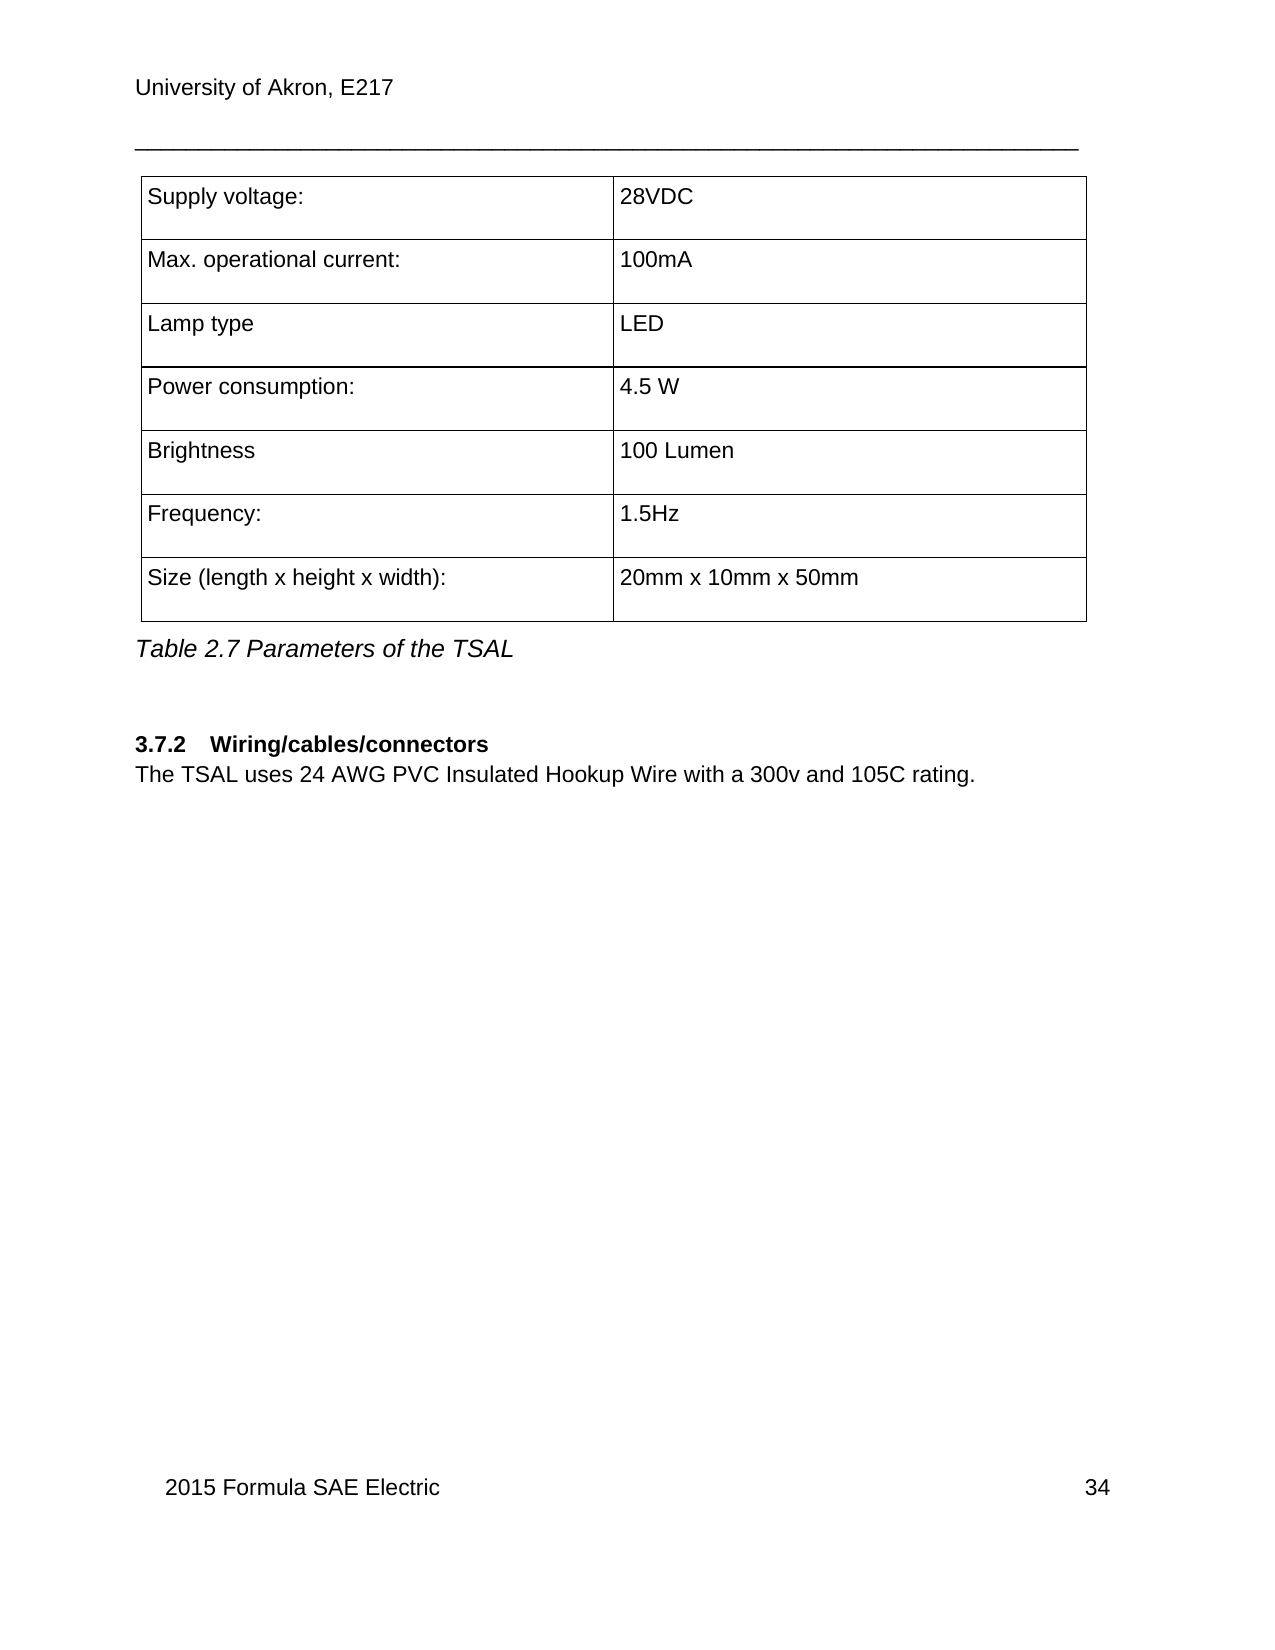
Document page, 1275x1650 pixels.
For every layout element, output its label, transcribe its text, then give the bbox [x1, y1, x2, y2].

table_header Supply voltage: [142, 177, 613, 239]
table_cell 100 Lumen [614, 431, 1086, 493]
table_cell 100mA [614, 240, 1086, 303]
table_cell Lamp type [142, 304, 613, 366]
table_cell Size (length x height x width): [142, 558, 613, 621]
table_cell 20mm x 10mm x 50mm [614, 558, 1086, 621]
text The TSAL uses 24 AWG PVC Insulated Hookup Wire with a 300v and 105C rating. [135, 761, 1140, 787]
table_cell Max. operational current: [142, 240, 613, 303]
table_cell 4.5 W [614, 368, 1086, 430]
table_cell 1.5Hz [614, 495, 1086, 557]
table_cell Power consumption: [142, 368, 613, 430]
table_cell Frequency: [142, 495, 613, 557]
table_cell LED [614, 304, 1086, 366]
subtitle Wiring/cables/connectors [135, 731, 1140, 757]
table_header 28VDC [614, 177, 1086, 239]
table_cell Brightness [142, 431, 613, 493]
